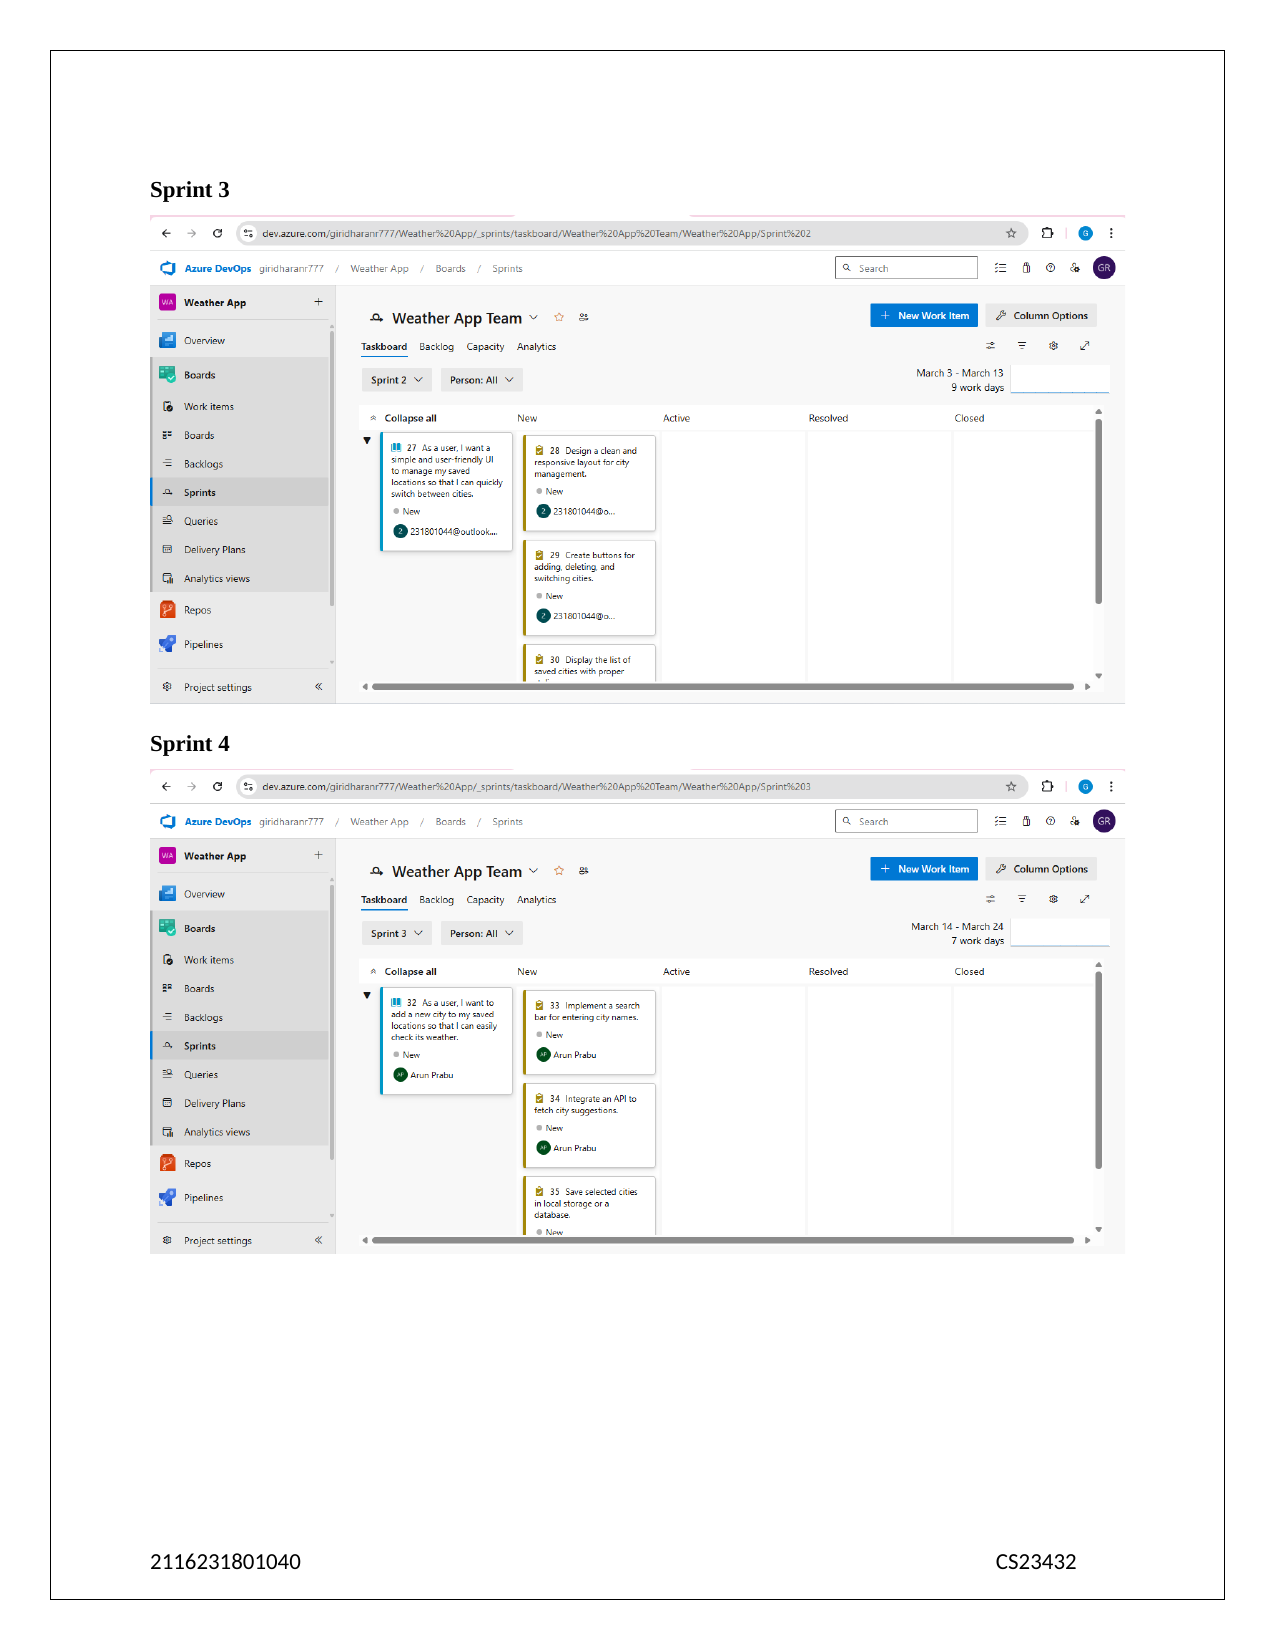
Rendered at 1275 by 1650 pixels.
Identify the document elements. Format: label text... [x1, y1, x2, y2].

picture [150, 215, 1125, 704]
text Sprint 3 [150, 176, 1125, 203]
text Sprint 4 [150, 730, 1125, 756]
picture [150, 769, 1125, 1254]
